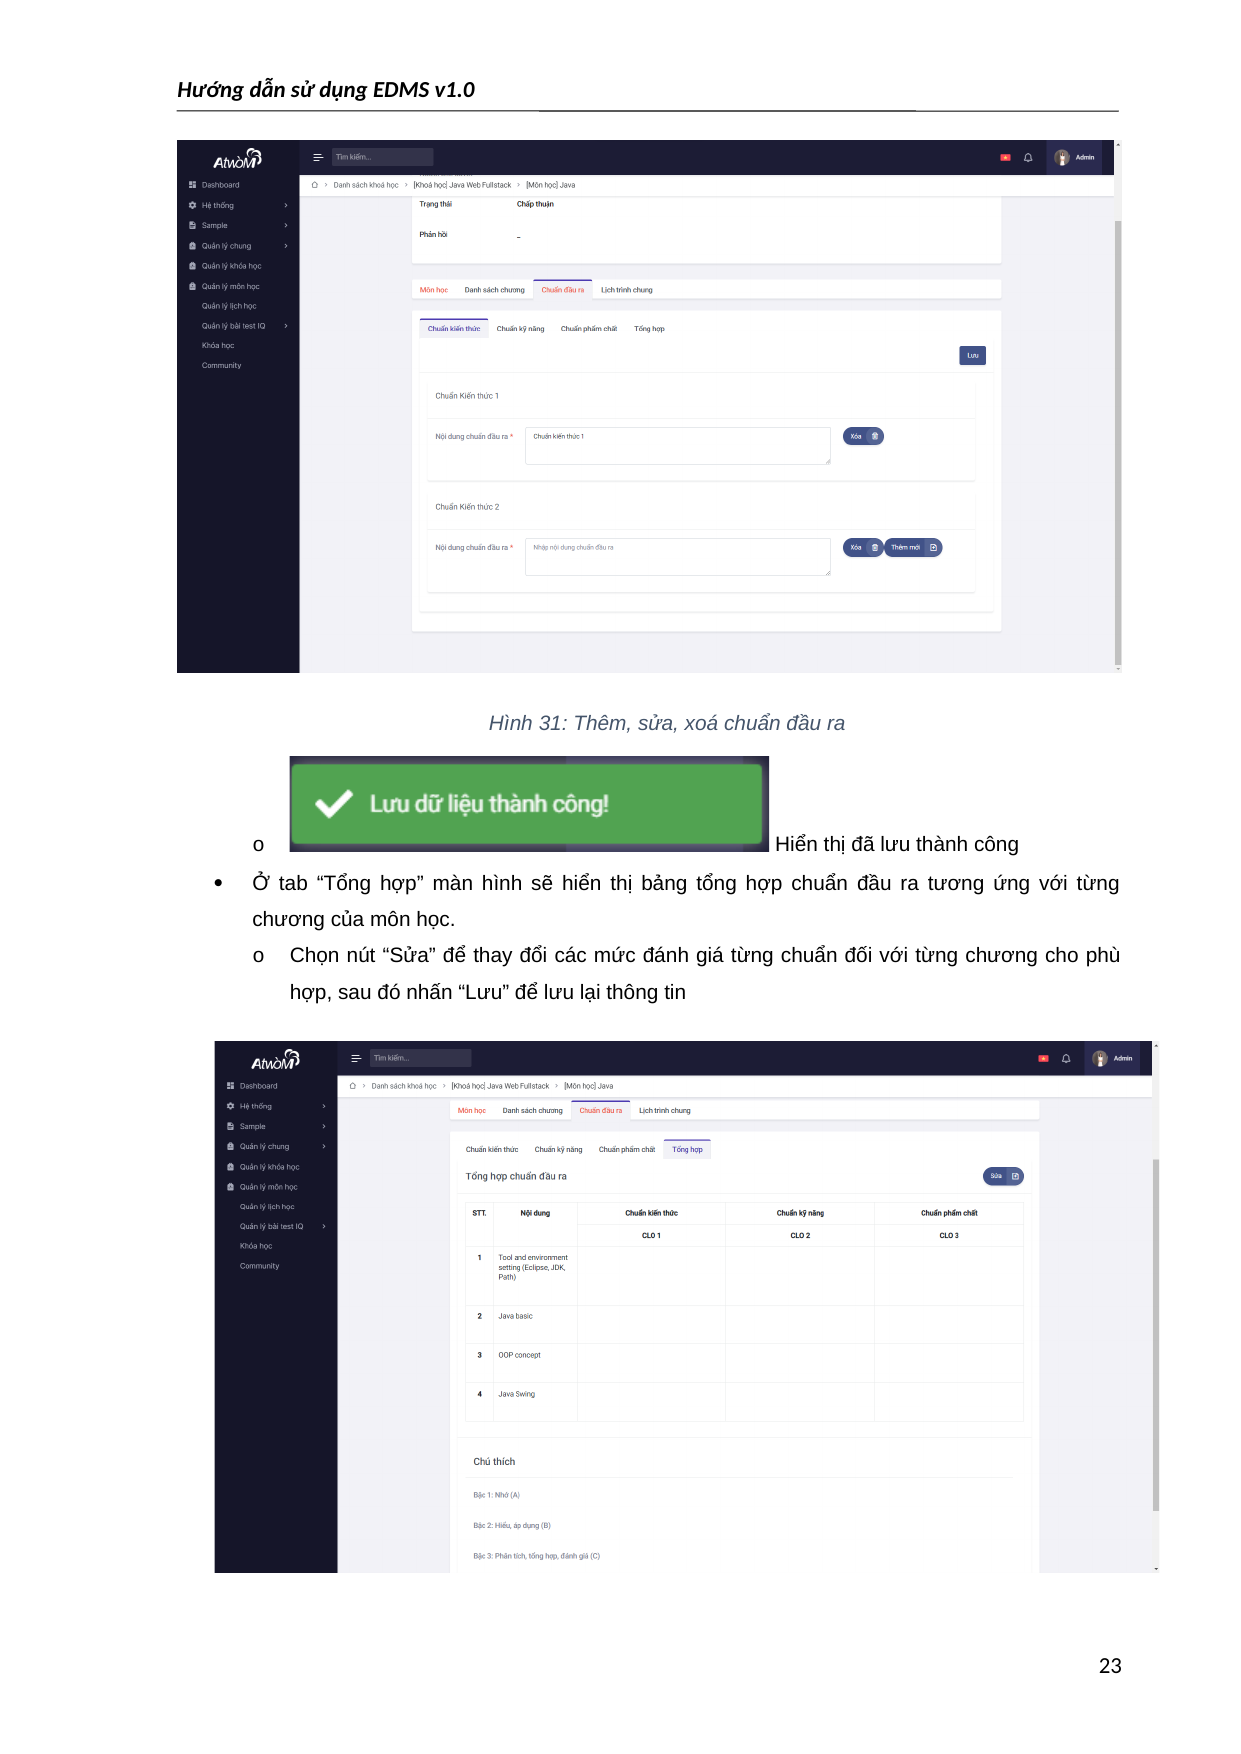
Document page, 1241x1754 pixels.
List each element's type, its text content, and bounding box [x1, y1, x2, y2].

picture [214, 1041, 1160, 1573]
picture [289, 756, 770, 852]
list Chọn nút “Sửa” để thay đổi các mức đánh giá từng chuẩn đối với từng chương cho phù hợp, sau đó nhấn “Lưu” để lưu lại thông tin [252, 942, 1122, 1004]
list Ở tab “Tổng hợp” màn hình sẽ hiển thị bảng tổng hợp chuẩn đầu ra tương ứng với từng chương của môn học. [214, 870, 1122, 930]
picture [177, 140, 1122, 673]
text Hình 3.5.2 : Thêm, sửa, xoá chuẩn đầu ra [214, 711, 1122, 735]
